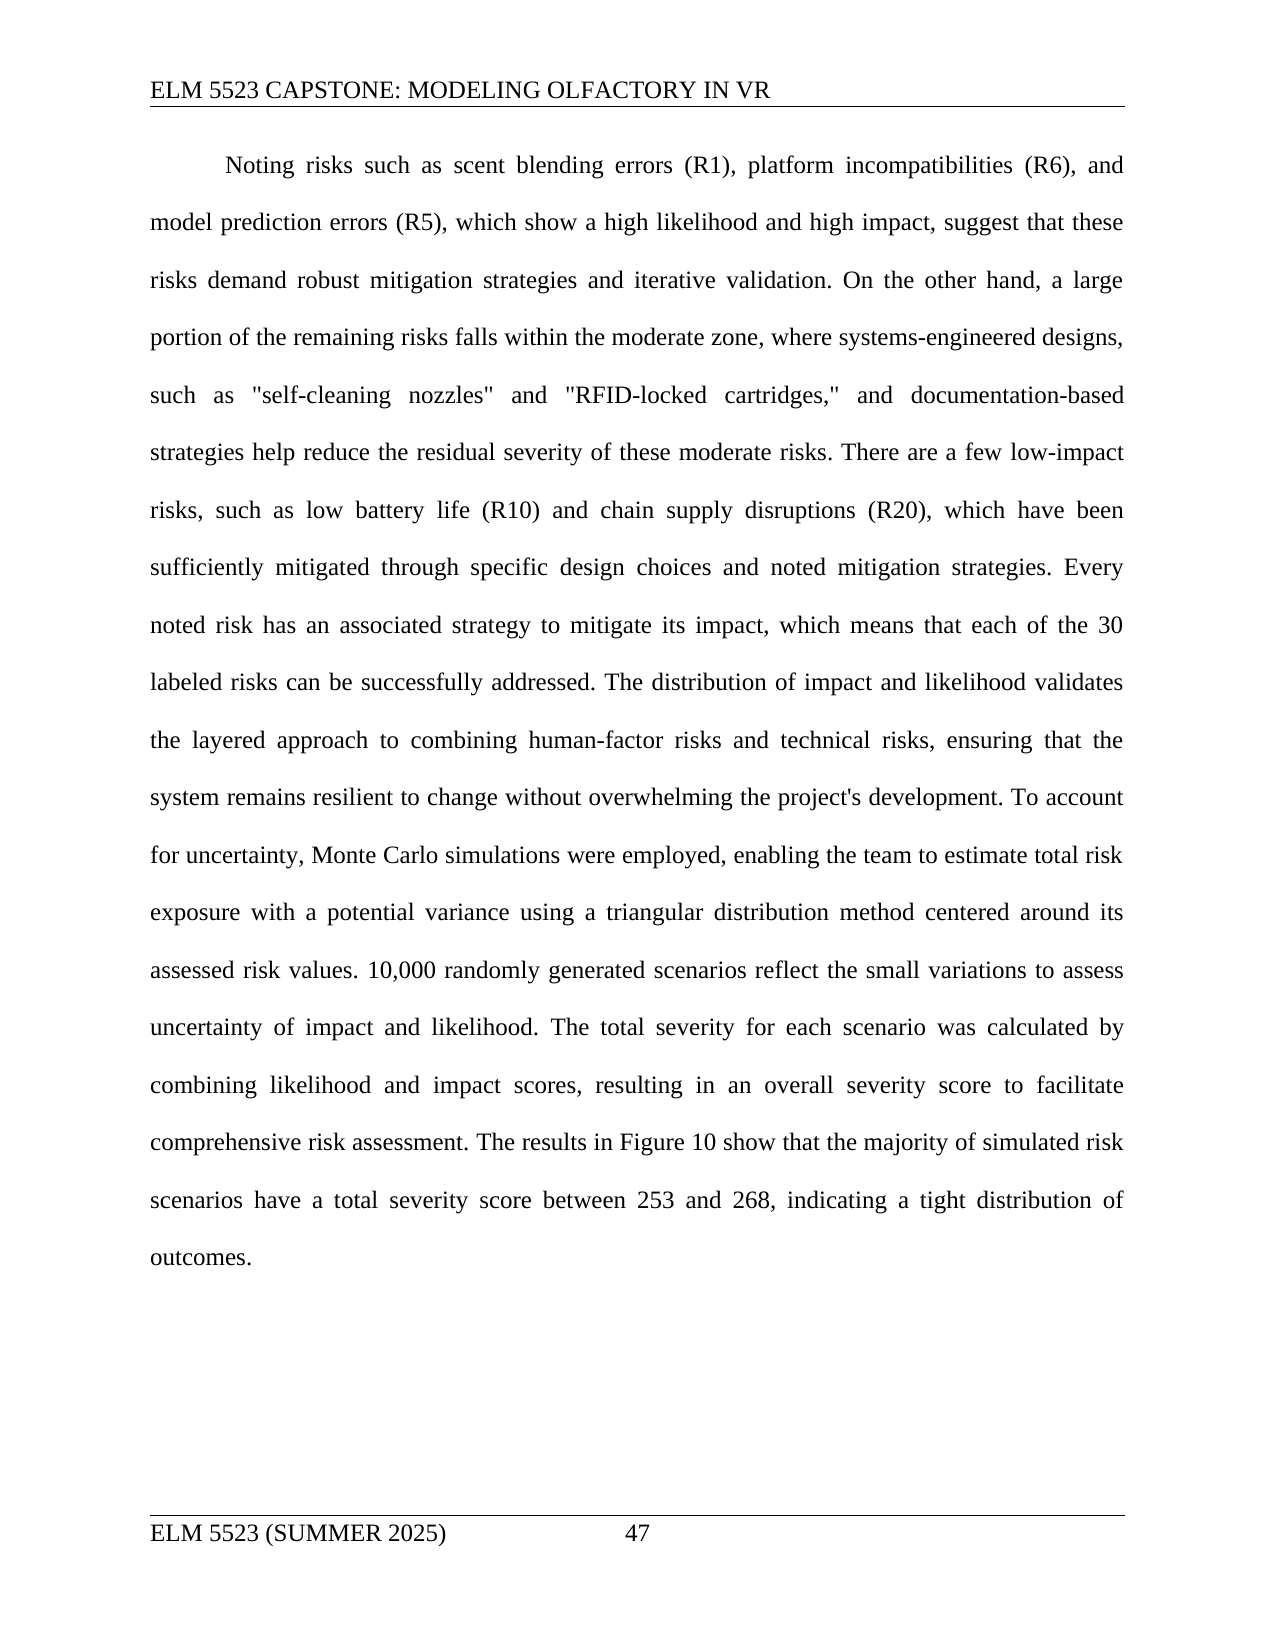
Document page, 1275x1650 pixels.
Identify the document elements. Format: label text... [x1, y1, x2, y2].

text Noting risks such as scent blending errors (R1), platform incompatibilities (R6), and model prediction errors (R5), which show a high likelihood and high impact, suggest that these risks demand robust mitigation strategies and iterative validation. On the other hand, a large portion of the remaining risks falls within the moderate zone, where systems-engineered designs, such as "self-cleaning nozzles" and "RFID-locked cartridges," and documentation-based strategies help reduce the residual severity of these moderate risks. There are a few low-impact risks, such as low battery life (R10) and chain supply disruptions (R20), which have been sufficiently mitigated through specific design choices and noted mitigation strategies. Every noted risk has an associated strategy to mitigate its impact, which means that each of the 30 labeled risks can be successfully addressed. The distribution of impact and likelihood validates the layered approach to combining human-factor risks and technical risks, ensuring that the system remains resilient to change without overwhelming the project's development. To account for uncertainty, Monte Carlo simulations were employed, enabling the team to estimate total risk exposure with a potential variance using a triangular distribution method centered around its assessed risk values. 10,000 randomly generated scenarios reflect the small variations to assess uncertainty of impact and likelihood. The total severity for each scenario was calculated by combining likelihood and impact scores, resulting in an overall severity score to facilitate comprehensive risk assessment. The results in Figure 10 show that the majority of simulated risk scenarios have a total severity score between 253 and 268, indicating a tight distribution of outcomes. [150, 150, 1125, 1271]
